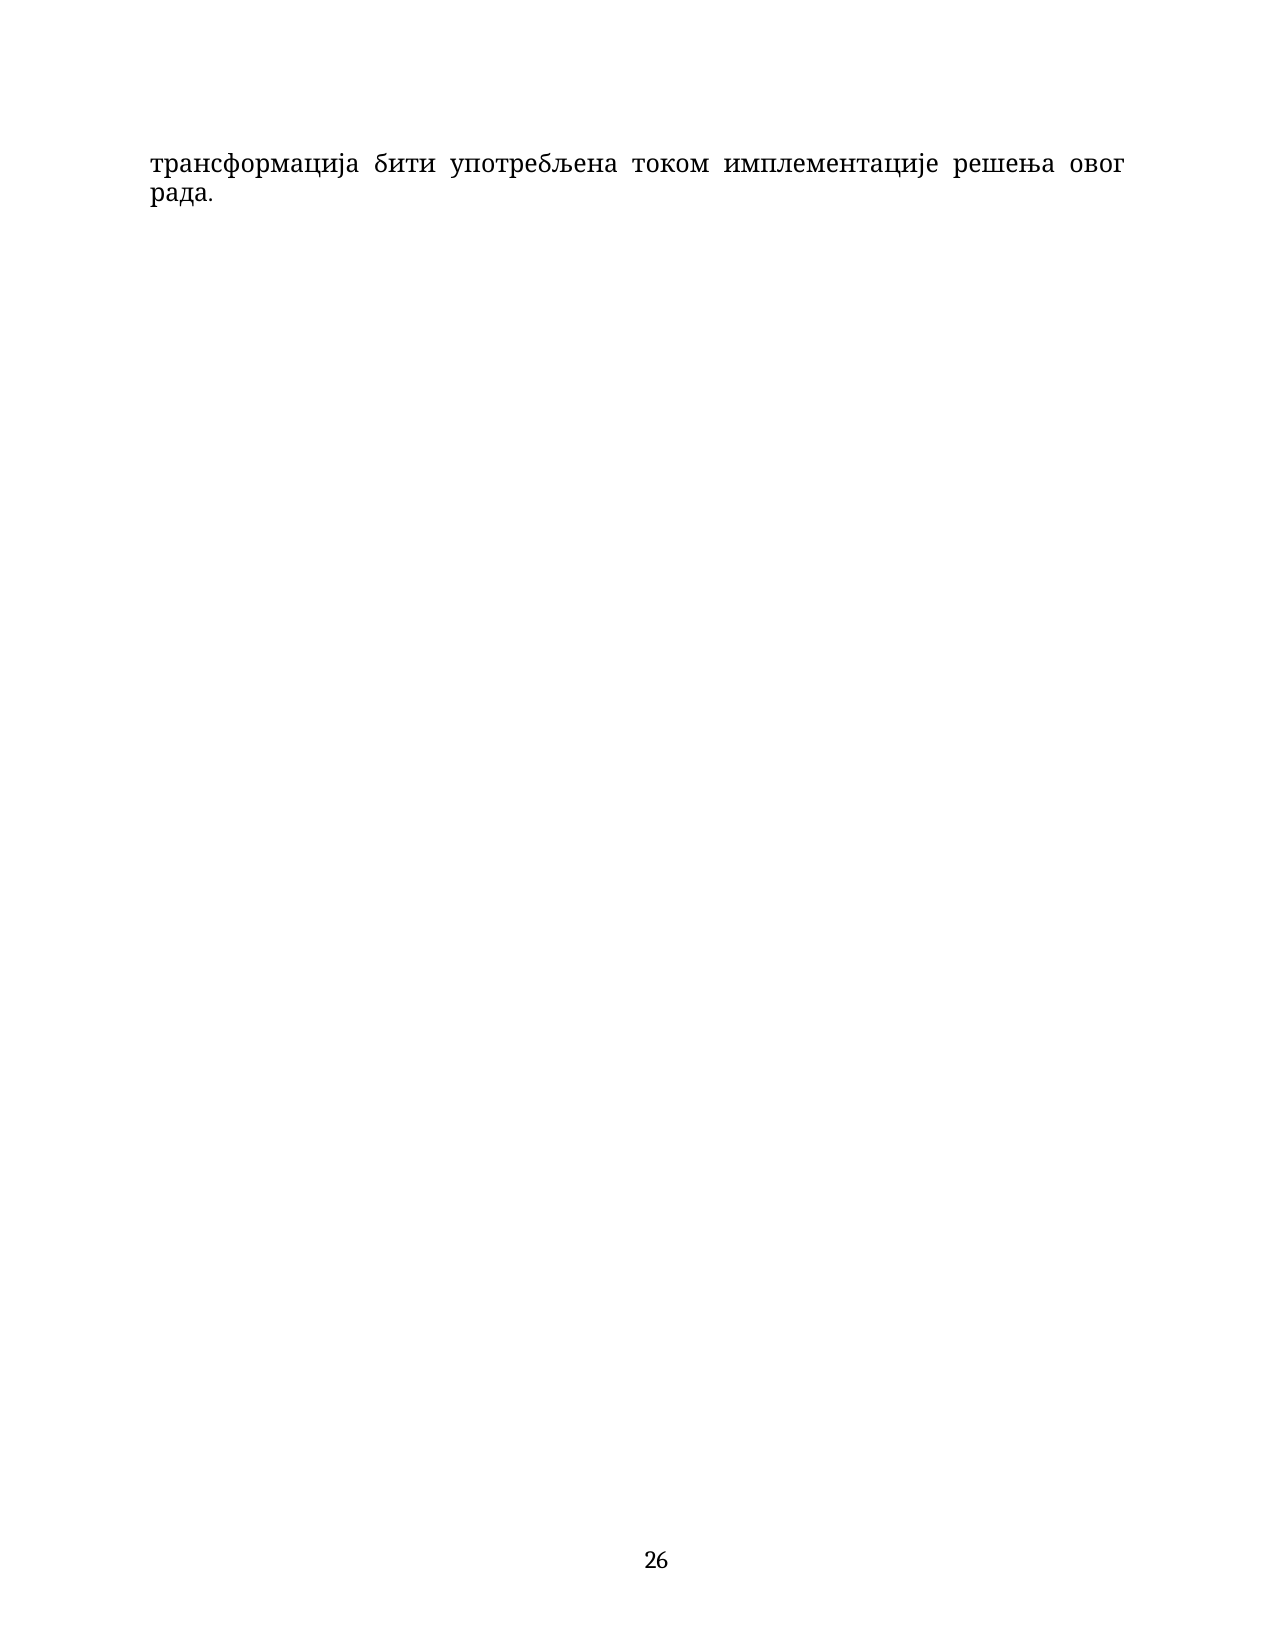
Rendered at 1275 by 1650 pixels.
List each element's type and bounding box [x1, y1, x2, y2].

text [150, 150, 1125, 207]
